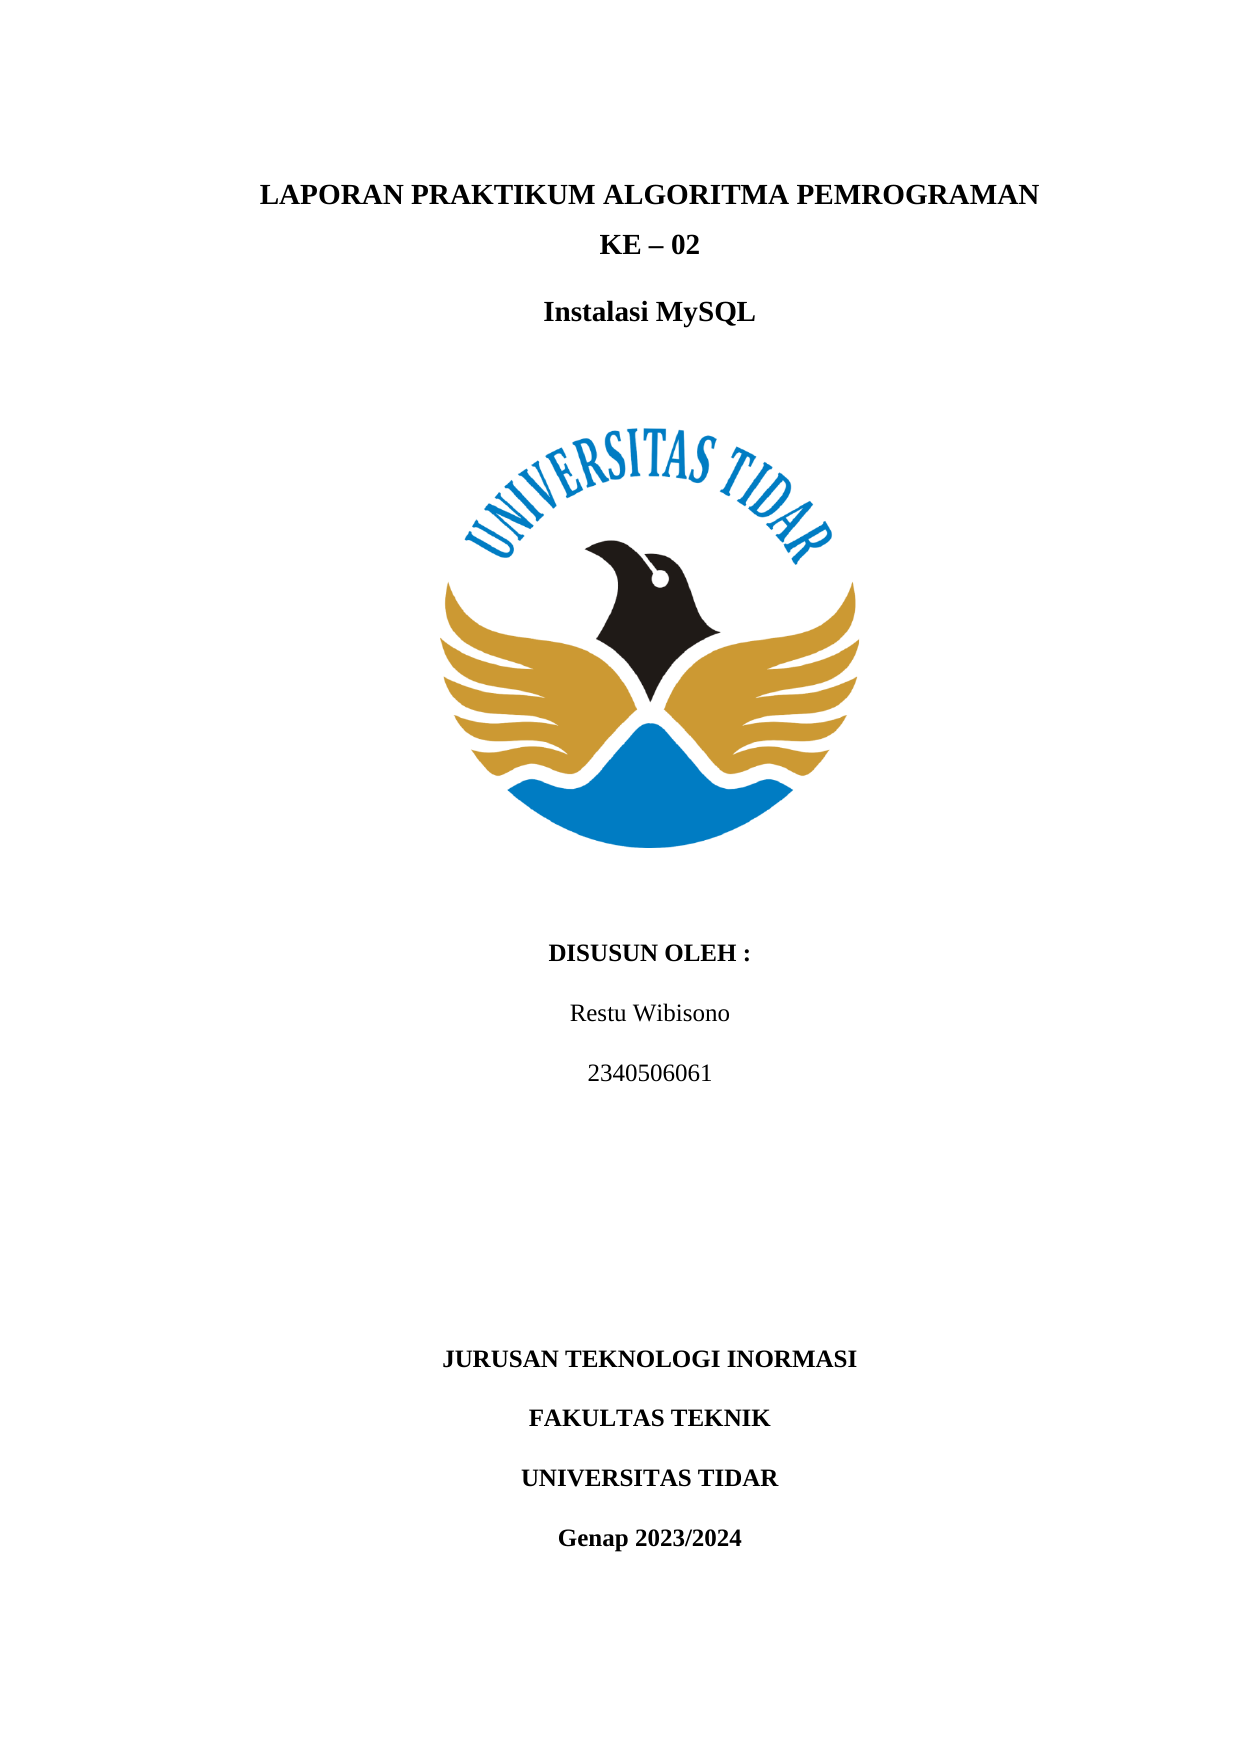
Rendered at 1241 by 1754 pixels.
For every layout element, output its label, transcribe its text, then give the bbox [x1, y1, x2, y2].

text UNIVERSITAS TIDAR [236, 1463, 1063, 1492]
text DISUSUN OLEH : [236, 938, 1063, 967]
text FAKULTAS TEKNIK [236, 1403, 1063, 1432]
text Genap 2023/2024 [236, 1523, 1063, 1552]
text LAPORAN PRAKTIKUM ALGORITMA PEMROGRAMAN KE – 02 [236, 177, 1063, 261]
text Restu Wibisono [236, 998, 1063, 1027]
text 2340506061 [236, 1058, 1063, 1086]
picture [440, 428, 860, 848]
text JURUSAN TEKNOLOGI INORMASI [236, 1344, 1063, 1372]
text Instalasi MySQL [236, 294, 1063, 328]
